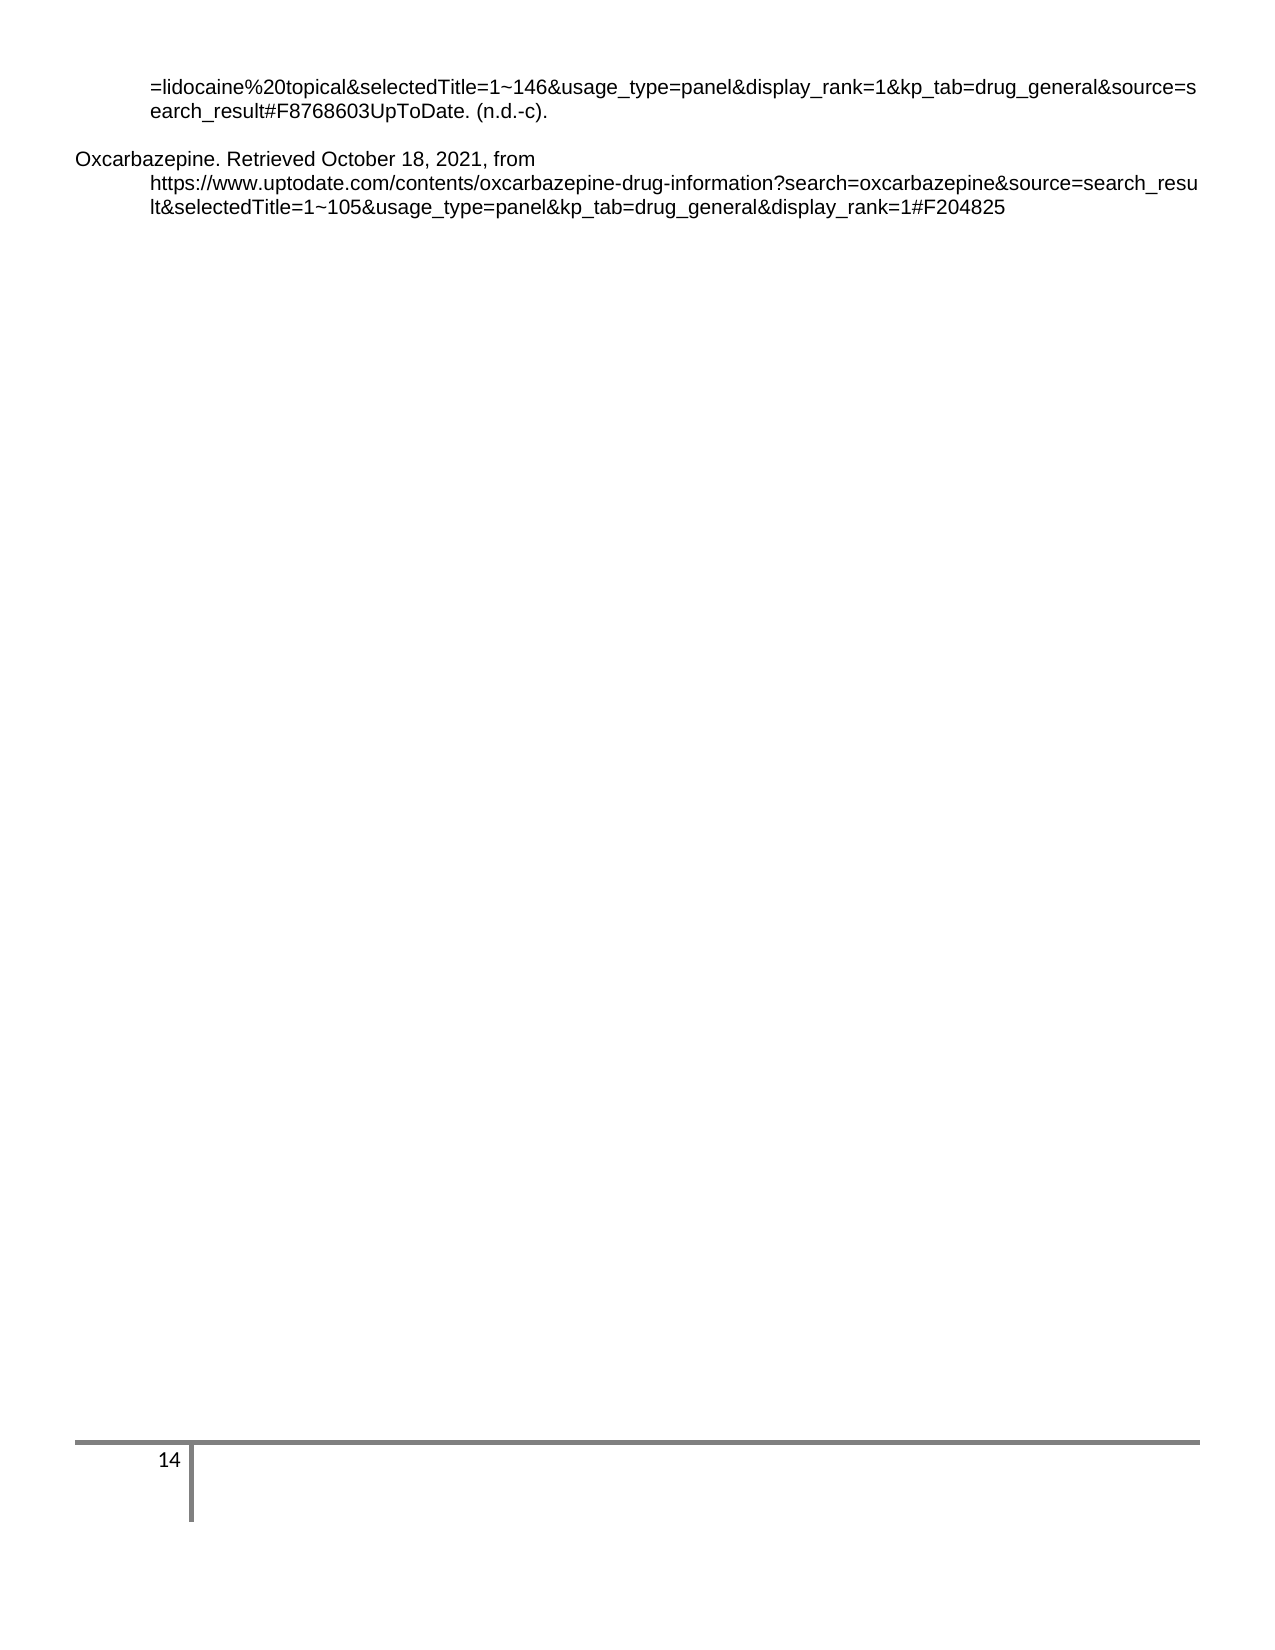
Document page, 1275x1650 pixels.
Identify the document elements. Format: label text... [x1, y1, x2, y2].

text https://www.uptodate.com/contents/oxcarbazepine-drug-information?search=oxcarbazepine&source=search_resu [75, 171, 1200, 195]
text =lidocaine%20topical&selectedTitle=1~146&usage_type=panel&display_rank=1&kp_tab=drug_general&source=s [75, 75, 1200, 99]
text earch_result#F8768603UpToDate. (n.d.-c). [75, 99, 1200, 123]
text Oxcarbazepine. Retrieved October 18, 2021, from [75, 147, 1200, 171]
text lt&selectedTitle=1~105&usage_type=panel&kp_tab=drug_general&display_rank=1#F204825 [75, 195, 1200, 219]
